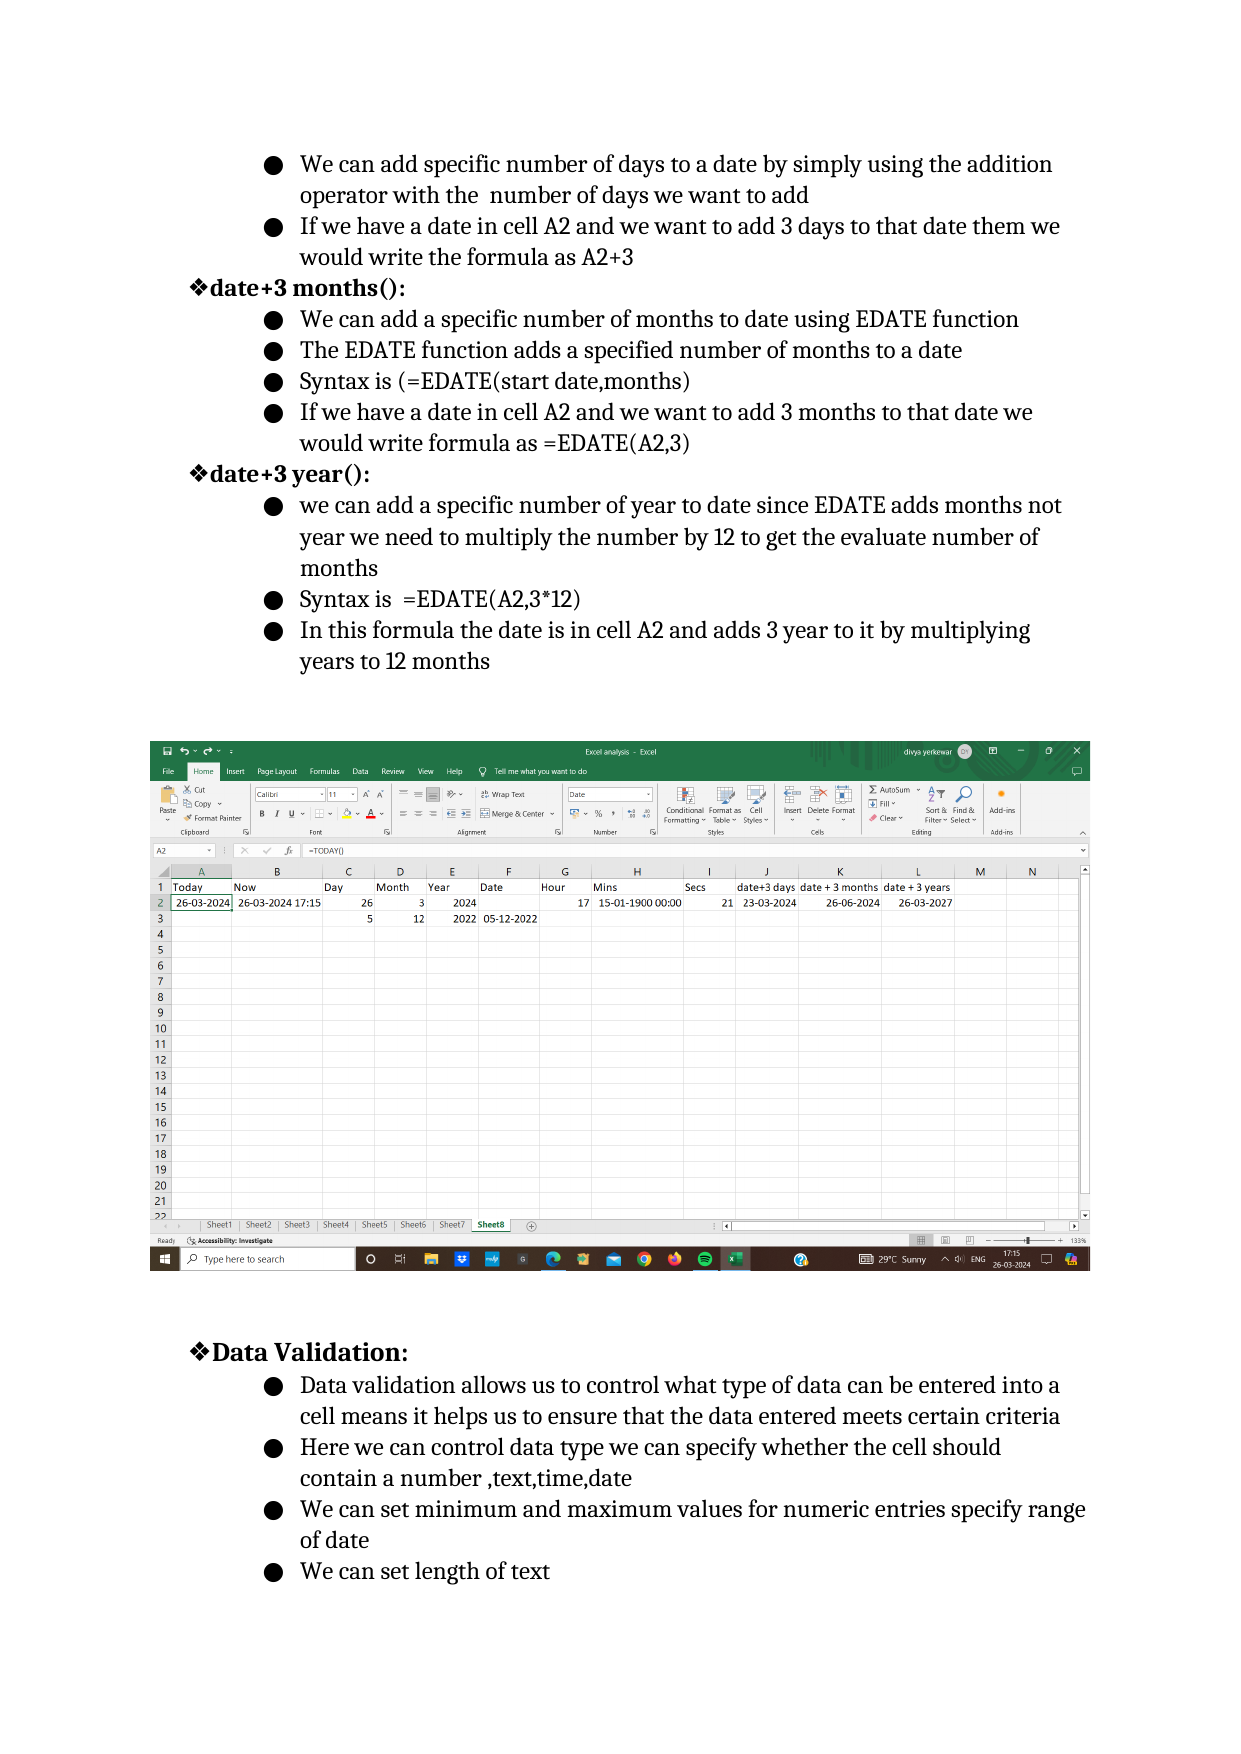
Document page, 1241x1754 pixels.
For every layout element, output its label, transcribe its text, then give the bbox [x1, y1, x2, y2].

picture [150, 741, 1091, 1271]
list Here we can control data type we can specify whether the cell should contain a number ,text,time,date [262, 1433, 1090, 1492]
list The EDATE function adds a specified number of months to a date [262, 336, 1090, 365]
list We can add specific number of days to a date by simply using the addition operator with the number of days we want to add [262, 150, 1090, 210]
list We can set length of text [262, 1557, 1090, 1586]
list Syntax is =EDATE(A2,3*12) [262, 584, 1090, 613]
list If we have a date in cell A2 and we want to add 3 months to that date we would write formula as =EDATE(A2,3) [262, 398, 1090, 458]
list We can set minimum and maximum values for numeric entries specify range of date [262, 1495, 1090, 1554]
list In this formula the date is in cell A2 and adds 3 year to it by multiplying years to 12 months [262, 616, 1090, 675]
list Data validation allows us to control what type of data can be entered into a cell means it helps us to ensure that the data entered meets certain criteria [262, 1371, 1090, 1430]
list date+3 year(): [187, 460, 1090, 489]
list we can add a specific number of year to date since EDATE adds months not year we need to multiply the number by 12 to get the evaluate number of months [262, 491, 1090, 582]
list Syntax is (=EDATE(start date,months) [262, 367, 1090, 396]
list We can add a specific number of months to date using EDATE function [262, 305, 1090, 334]
list If we have a date in cell A2 and we want to add 3 days to that date them we would write the formula as A2+3 [262, 212, 1090, 272]
list Data Validation: [187, 1337, 1090, 1368]
list date+3 months(): [187, 274, 1090, 303]
